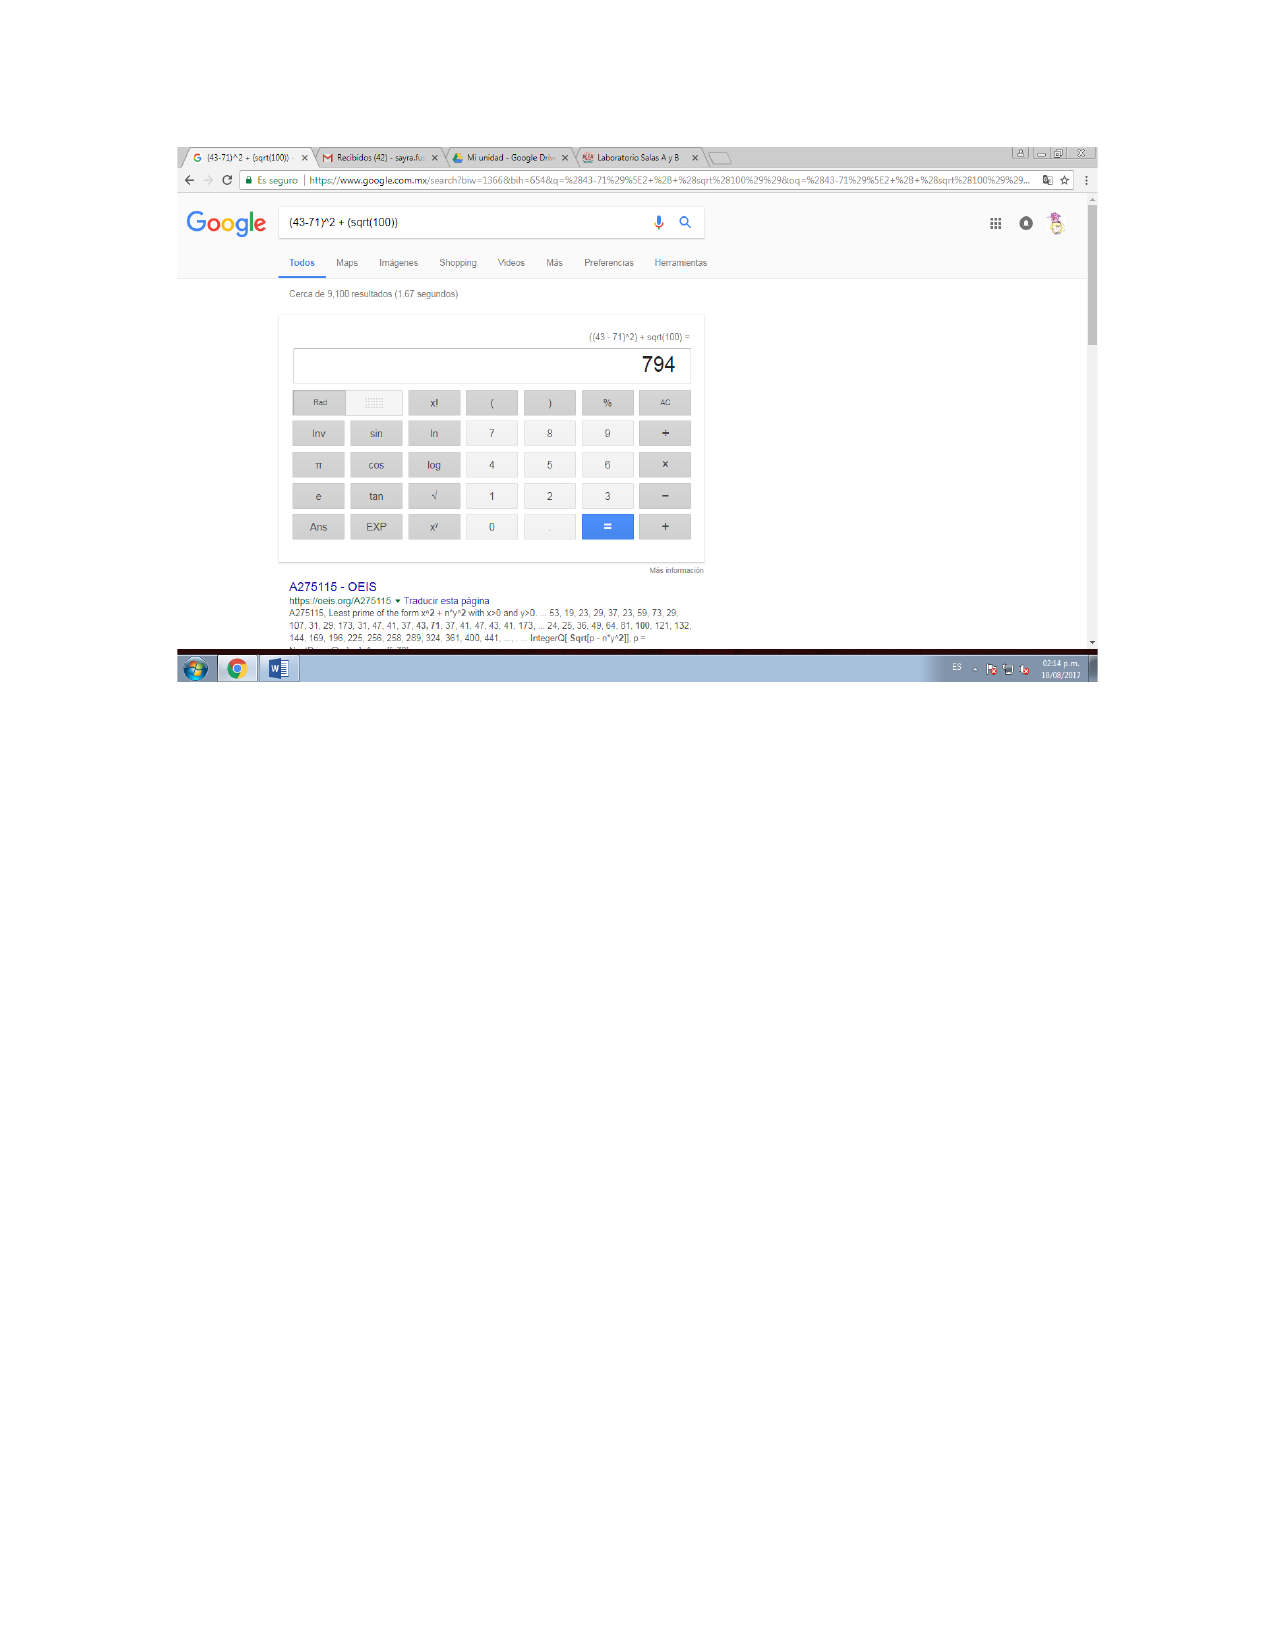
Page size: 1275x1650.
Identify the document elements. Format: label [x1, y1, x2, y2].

picture [177, 147, 1098, 682]
